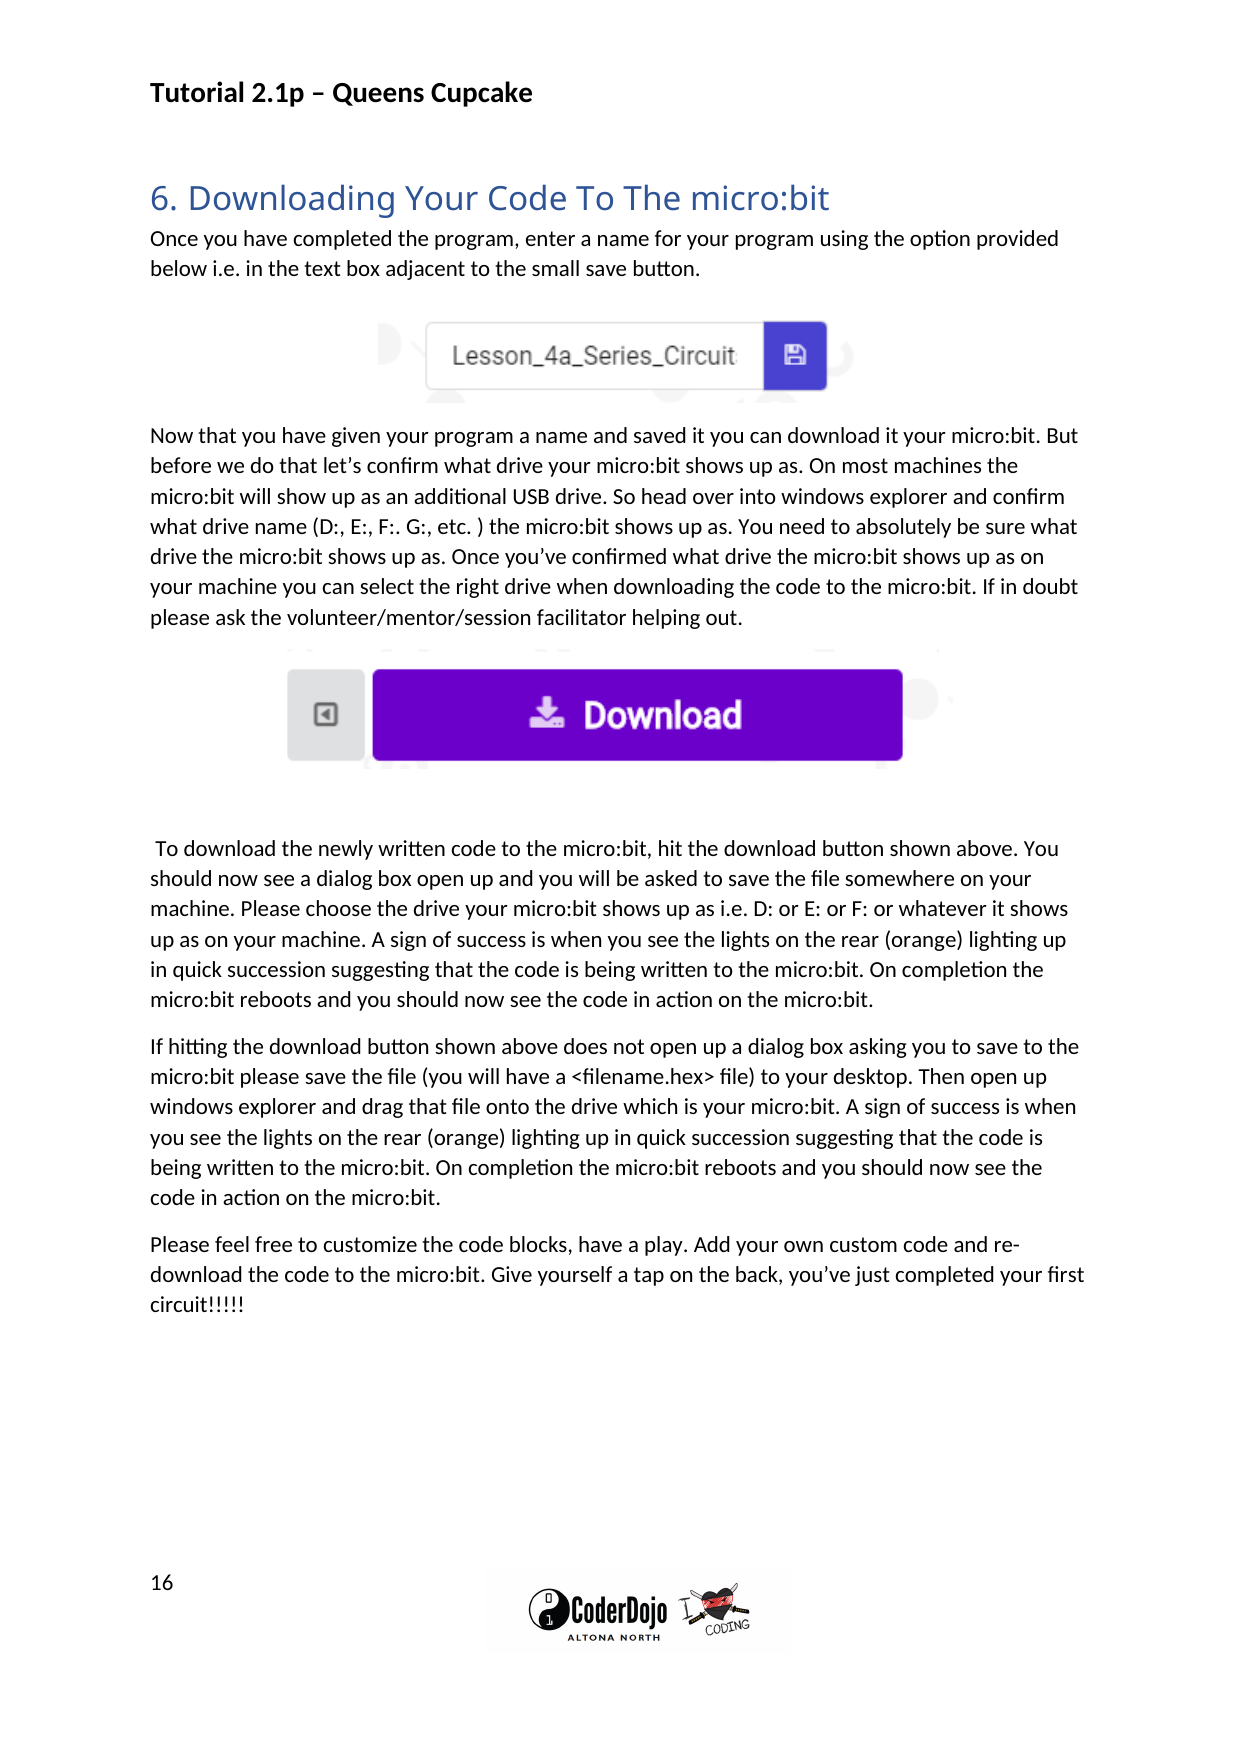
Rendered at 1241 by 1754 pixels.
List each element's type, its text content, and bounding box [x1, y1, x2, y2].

text Please feel free to customize the code blocks, have a play. Add your own custom code and re-download the code to the micro:bit. Give yourself a tap on the back, you’ve just completed your first circuit!!!!! [150, 1230, 1090, 1318]
subtitle Downloading Your Code To The micro:bit [150, 175, 1090, 220]
text To download the newly written code to the micro:bit, hit the download button shown above. You should now see a dialog box open up and you will be asked to save the file somewhere on your machine. Please choose the drive your micro:bit shows up as i.e. D: or E: or F: or whatever it shows up as on your machine. A sign of success is when you see the lights on the rear (orange) lighting up in quick succession suggesting that the code is being written to the micro:bit. On completion the micro:bit reboots and you should now see the code in action on the micro:bit. [150, 834, 1090, 1013]
picture [287, 649, 953, 769]
text Now that you have given your program a name and saved it you can download it your micro:bit. But before we do that let’s confirm what drive your micro:bit shows up as. On most machines the micro:bit will show up as an additional USB drive. So head over into windows explorer and confirm what drive name (D:, E:, F:. G:, etc. ) the micro:bit shows up as. You need to absolutely be sure what drive the micro:bit shows up as. Once you’ve confirmed what drive the micro:bit shows up as on your machine you can select the right drive when downloading the code to the micro:bit. If in doubt please ask the volunteer/mentor/session facilitator helping out. [150, 421, 1090, 631]
picture [377, 301, 863, 403]
picture [486, 1568, 792, 1653]
text If hitting the download button shown above does not open up a dialog box asking you to save to the micro:bit please save the file (you will have a <filename.hex> file) to your desktop. Then open up windows explorer and drag that file onto the drive which is your micro:bit. A sign of success is when you see the lights on the rear (orange) lighting up in quick succession suggesting that the code is being written to the micro:bit. On completion the micro:bit reboots and you should now see the code in action on the micro:bit. [150, 1032, 1090, 1211]
text Once you have completed the program, enter a name for your program using the option provided below i.e. in the text box adjacent to the small save button. [150, 224, 1090, 282]
